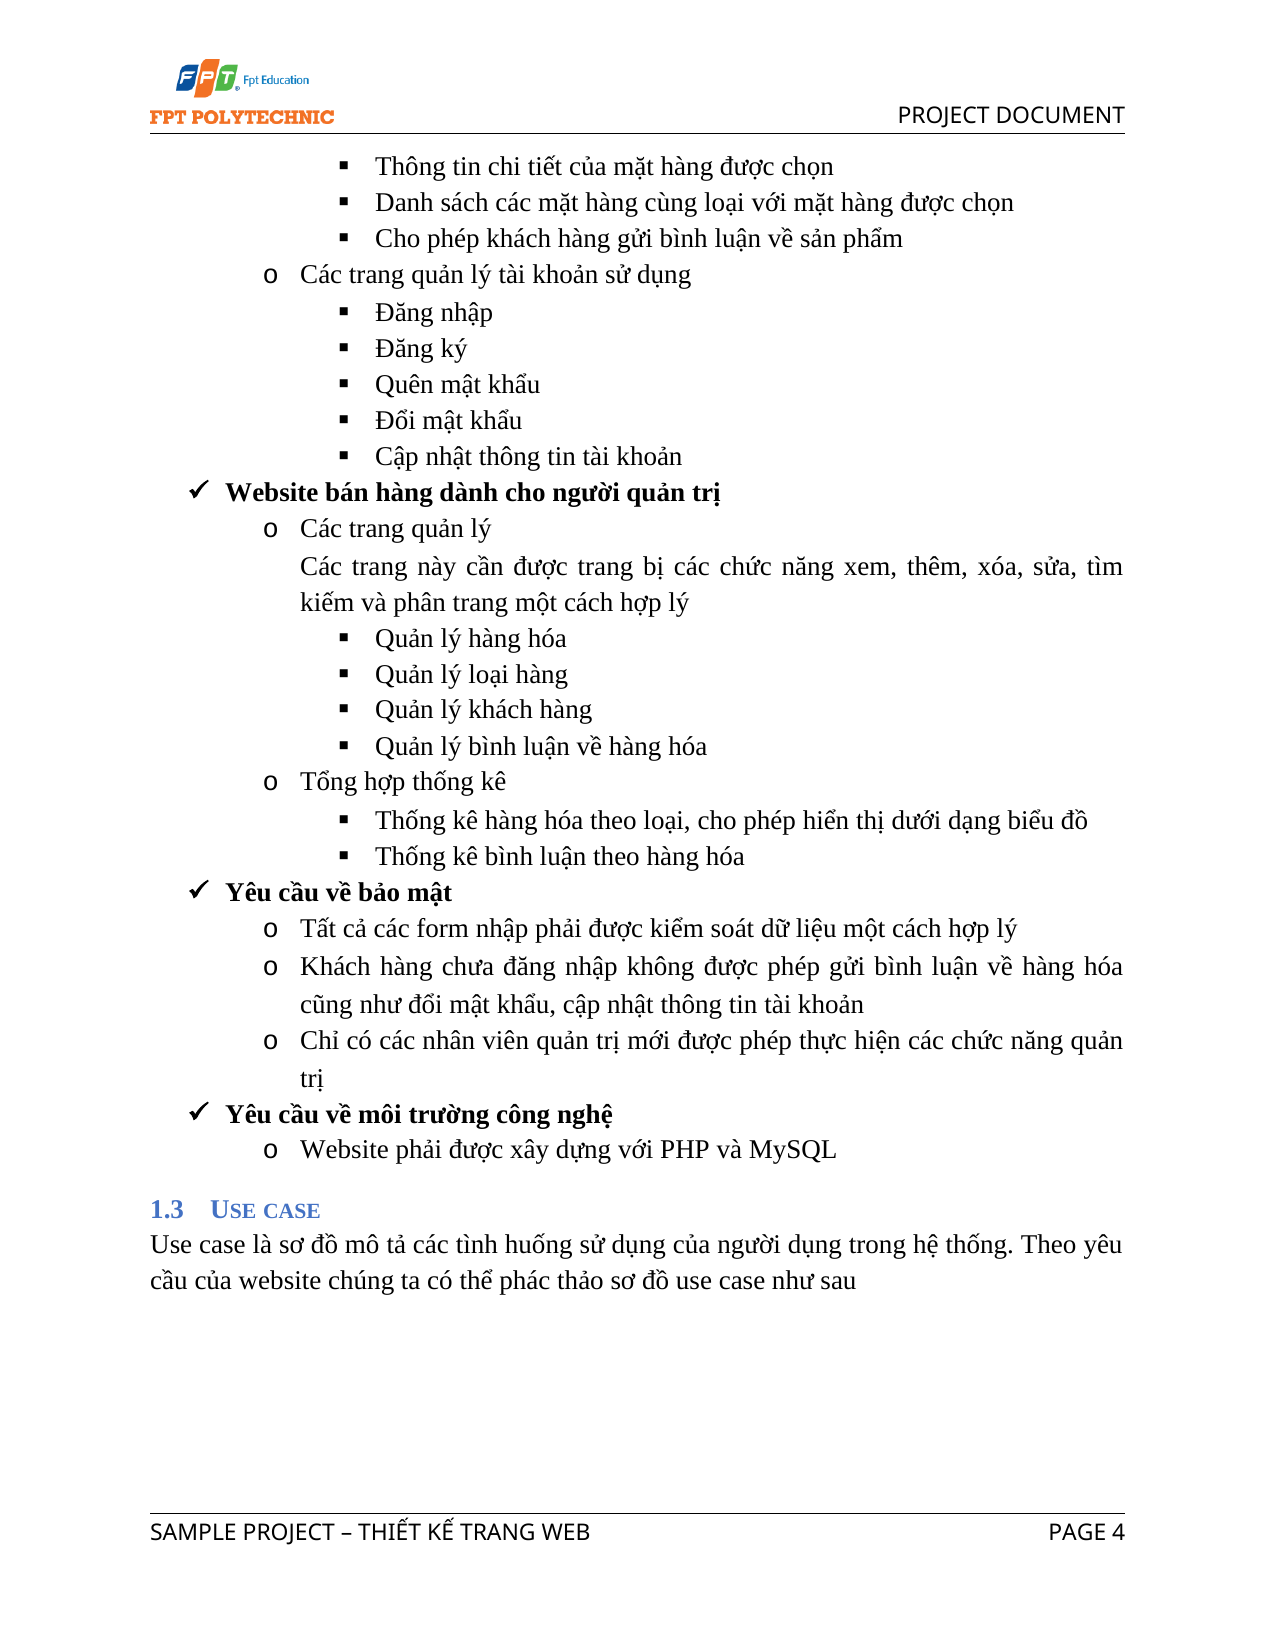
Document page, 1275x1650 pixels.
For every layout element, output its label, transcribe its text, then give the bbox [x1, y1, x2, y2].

list Quản lý bình luận về hàng hóa [337, 729, 1125, 761]
list Đăng nhập [337, 296, 1125, 327]
list Quên mật khẩu [337, 368, 1125, 399]
picture [150, 59, 336, 124]
list Thống kê hàng hóa theo loại, cho phép hiển thị dưới dạng biểu đồ [337, 804, 1125, 835]
list Các trang này cần được trang bị các chức năng xem, thêm, xóa, sửa, tìm kiếm và phân trang một cách hợp lý [300, 550, 1125, 617]
list Đổi mật khẩu [337, 404, 1125, 435]
list Đăng ký [337, 332, 1125, 363]
list Quản lý hàng hóa [337, 622, 1125, 653]
list Quản lý khách hàng [337, 694, 1125, 725]
subtitle Use case [150, 1193, 1125, 1224]
list Thống kê bình luận theo hàng hóa [337, 840, 1125, 871]
list Tất cả các form nhập phải được kiểm soát dữ liệu một cách hợp lý [262, 912, 1125, 945]
list Cho phép khách hàng gửi bình luận về sản phẩm [337, 222, 1125, 253]
list Chỉ có các nhân viên quản trị mới được phép thực hiện các chức năng quản trị [262, 1024, 1125, 1093]
list Thông tin chi tiết của mặt hàng được chọn [337, 150, 1125, 181]
list Website phải được xây dựng với PHP và MySQL [262, 1134, 1125, 1167]
list Yêu cầu về bảo mật [187, 876, 1125, 907]
list Khách hàng chưa đăng nhập không được phép gửi bình luận về hàng hóa cũng như đổi mật khẩu, cập nhật thông tin tài khoản [262, 950, 1125, 1019]
list Yêu cầu về môi trường công nghệ [187, 1098, 1125, 1129]
list Website bán hàng dành cho người quản trị [187, 476, 1125, 507]
list Danh sách các mặt hàng cùng loại với mặt hàng được chọn [337, 186, 1125, 217]
list Các trang quản lý tài khoản sử dụng [262, 258, 1125, 291]
list Quản lý loại hàng [337, 658, 1125, 689]
text Use case là sơ đồ mô tả các tình huống sử dụng của người dụng trong hệ thống. Theo yêu cầu của website chúng ta có thể phác thảo sơ đồ use case như sau [150, 1229, 1125, 1296]
list Các trang quản lý [262, 512, 1125, 545]
list Tổng hợp thống kê [262, 766, 1125, 799]
list Cập nhật thông tin tài khoản [337, 440, 1125, 471]
